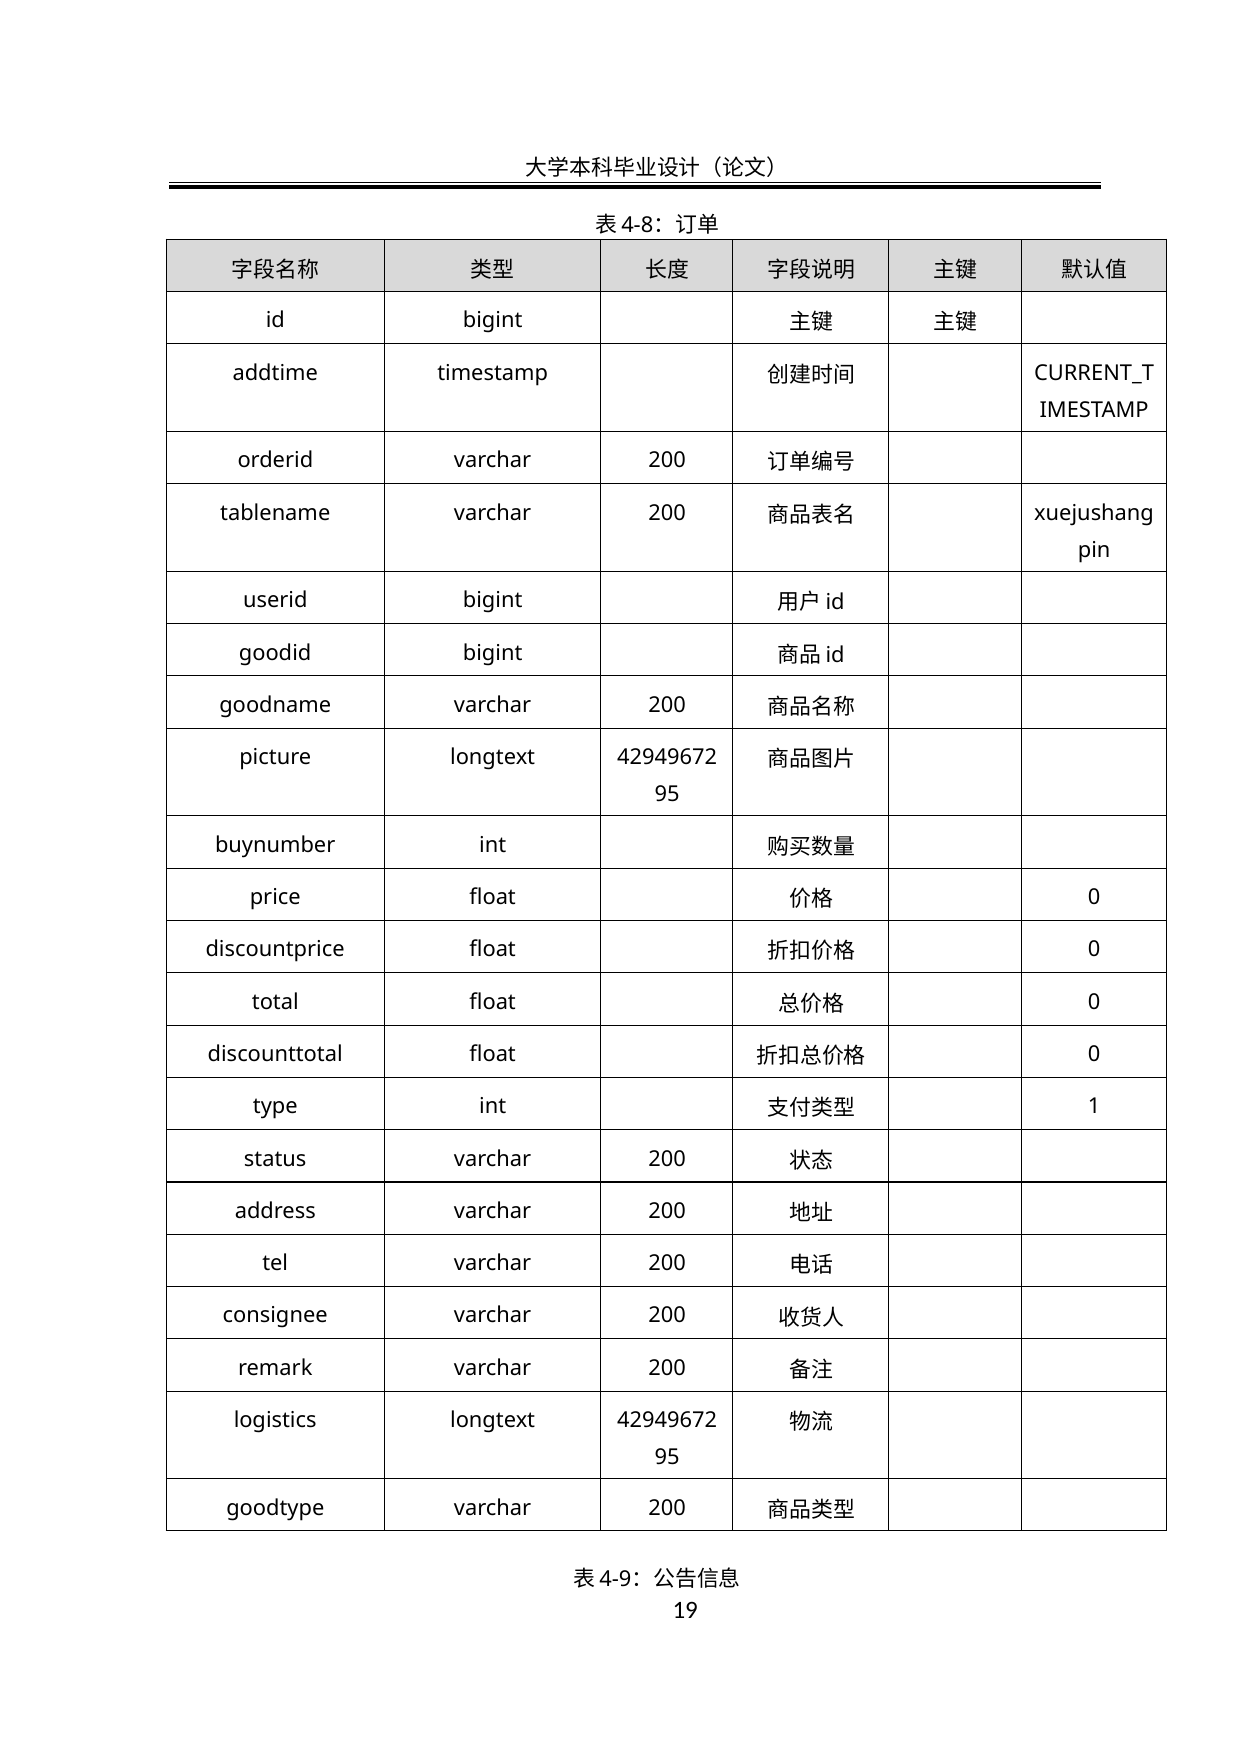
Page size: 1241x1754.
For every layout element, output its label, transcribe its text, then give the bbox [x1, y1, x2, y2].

table_cell [601, 572, 732, 623]
table_cell 折扣价格 [733, 921, 888, 972]
table_cell 创建时间 [733, 344, 888, 431]
table_cell 支付类型 [733, 1078, 888, 1129]
table_cell [1022, 1235, 1166, 1286]
table_cell float [385, 1026, 600, 1077]
table_cell orderid [167, 432, 384, 483]
table_cell [1022, 572, 1166, 623]
table_cell varchar [385, 1479, 600, 1530]
table_cell xuejushangpin [1022, 484, 1166, 571]
table_cell [601, 1078, 732, 1129]
table_cell status [167, 1130, 384, 1181]
table_cell [1022, 432, 1166, 483]
table_cell buynumber [167, 816, 384, 868]
table_cell varchar [385, 676, 600, 728]
table_cell 折扣总价格 [733, 1026, 888, 1077]
table_cell 0 [1022, 973, 1166, 1024]
table_cell 200 [601, 1235, 732, 1286]
table_cell [889, 1339, 1021, 1391]
table_cell 物流 [733, 1392, 888, 1478]
table_cell discounttotal [167, 1026, 384, 1077]
table_cell [1022, 624, 1166, 675]
table_cell 1 [1022, 1078, 1166, 1129]
table_cell 200 [601, 1287, 732, 1338]
table_cell 0 [1022, 921, 1166, 972]
table_cell 200 [601, 1339, 732, 1391]
table_cell address [167, 1183, 384, 1234]
table_cell varchar [385, 1130, 600, 1181]
table_cell 200 [601, 484, 732, 571]
table_cell [1022, 1287, 1166, 1338]
table_cell [1022, 676, 1166, 728]
table_cell varchar [385, 484, 600, 571]
table_cell longtext [385, 729, 600, 815]
table_cell timestamp [385, 344, 600, 431]
table_cell 4294967295 [601, 1392, 732, 1478]
table_cell 商品表名 [733, 484, 888, 571]
table_cell [889, 729, 1021, 815]
table_cell price [167, 869, 384, 920]
table_cell [889, 1130, 1021, 1181]
table_cell total [167, 973, 384, 1024]
table_header 主键 [889, 240, 1021, 291]
table_cell 备注 [733, 1339, 888, 1391]
table_cell [1022, 816, 1166, 868]
table_cell 商品名称 [733, 676, 888, 728]
table_cell consignee [167, 1287, 384, 1338]
table_header 字段名称 [167, 240, 384, 291]
table_cell [1022, 1183, 1166, 1234]
table_cell [889, 869, 1021, 920]
table_cell [889, 676, 1021, 728]
table_cell logistics [167, 1392, 384, 1478]
table_cell goodname [167, 676, 384, 728]
table_cell longtext [385, 1392, 600, 1478]
table_cell float [385, 921, 600, 972]
table_cell [601, 816, 732, 868]
table_header 长度 [601, 240, 732, 291]
table_cell addtime [167, 344, 384, 431]
table_header 字段说明 [733, 240, 888, 291]
table_header 类型 [385, 240, 600, 291]
table_cell 订单编号 [733, 432, 888, 483]
table_cell 商品图片 [733, 729, 888, 815]
table_cell varchar [385, 1287, 600, 1338]
table_cell 购买数量 [733, 816, 888, 868]
table_cell [889, 624, 1021, 675]
table_cell 商品类型 [733, 1479, 888, 1530]
table_cell goodtype [167, 1479, 384, 1530]
table_cell 地址 [733, 1183, 888, 1234]
table_cell [889, 1078, 1021, 1129]
table_cell varchar [385, 1183, 600, 1234]
table_cell [889, 432, 1021, 483]
table_cell CURRENT_TIMESTAMP [1022, 344, 1166, 431]
table_cell [601, 869, 732, 920]
table_cell [889, 484, 1021, 571]
table_cell [1022, 292, 1166, 343]
table_cell int [385, 1078, 600, 1129]
table_cell 200 [601, 676, 732, 728]
table_cell [601, 1026, 732, 1077]
table_cell 主键 [889, 292, 1021, 343]
table_cell float [385, 869, 600, 920]
table_cell goodid [167, 624, 384, 675]
table_cell [889, 1026, 1021, 1077]
table_cell discountprice [167, 921, 384, 972]
table_cell [601, 921, 732, 972]
table_cell int [385, 816, 600, 868]
table_cell 4294967295 [601, 729, 732, 815]
table_cell [889, 973, 1021, 1024]
table_cell bigint [385, 572, 600, 623]
table_cell [601, 973, 732, 1024]
table_cell [889, 1479, 1021, 1530]
table_cell [889, 572, 1021, 623]
text 表4-9：公告信息 [177, 1561, 1092, 1593]
table_cell 状态 [733, 1130, 888, 1181]
table_cell varchar [385, 1235, 600, 1286]
table_cell 200 [601, 1130, 732, 1181]
table_cell [889, 344, 1021, 431]
table_cell [601, 344, 732, 431]
table_cell [889, 1287, 1021, 1338]
table_cell [1022, 729, 1166, 815]
table_cell 收货人 [733, 1287, 888, 1338]
table_cell [889, 1183, 1021, 1234]
table_cell 200 [601, 432, 732, 483]
table_cell 200 [601, 1183, 732, 1234]
table_cell type [167, 1078, 384, 1129]
table_cell 价格 [733, 869, 888, 920]
table_cell id [167, 292, 384, 343]
table_cell [1022, 1339, 1166, 1391]
table_cell 电话 [733, 1235, 888, 1286]
table_cell [1022, 1479, 1166, 1530]
text 表4-8：订单 [177, 207, 1092, 238]
table_cell [601, 292, 732, 343]
table_cell [1022, 1130, 1166, 1181]
table_cell remark [167, 1339, 384, 1391]
table_cell bigint [385, 624, 600, 675]
table_cell varchar [385, 432, 600, 483]
table_cell 0 [1022, 869, 1166, 920]
table_cell [601, 624, 732, 675]
table_cell [889, 816, 1021, 868]
table_cell tel [167, 1235, 384, 1286]
table_cell 0 [1022, 1026, 1166, 1077]
table_cell userid [167, 572, 384, 623]
table_cell [889, 921, 1021, 972]
table_cell 商品id [733, 624, 888, 675]
table_header 默认值 [1022, 240, 1166, 291]
table_cell 主键 [733, 292, 888, 343]
table_cell [889, 1392, 1021, 1478]
table_cell bigint [385, 292, 600, 343]
table_cell picture [167, 729, 384, 815]
table_cell tablename [167, 484, 384, 571]
table_cell [1022, 1392, 1166, 1478]
table_cell varchar [385, 1339, 600, 1391]
table_cell 用户id [733, 572, 888, 623]
table_cell 200 [601, 1479, 732, 1530]
table_cell float [385, 973, 600, 1024]
table_cell [889, 1235, 1021, 1286]
table_cell 总价格 [733, 973, 888, 1024]
